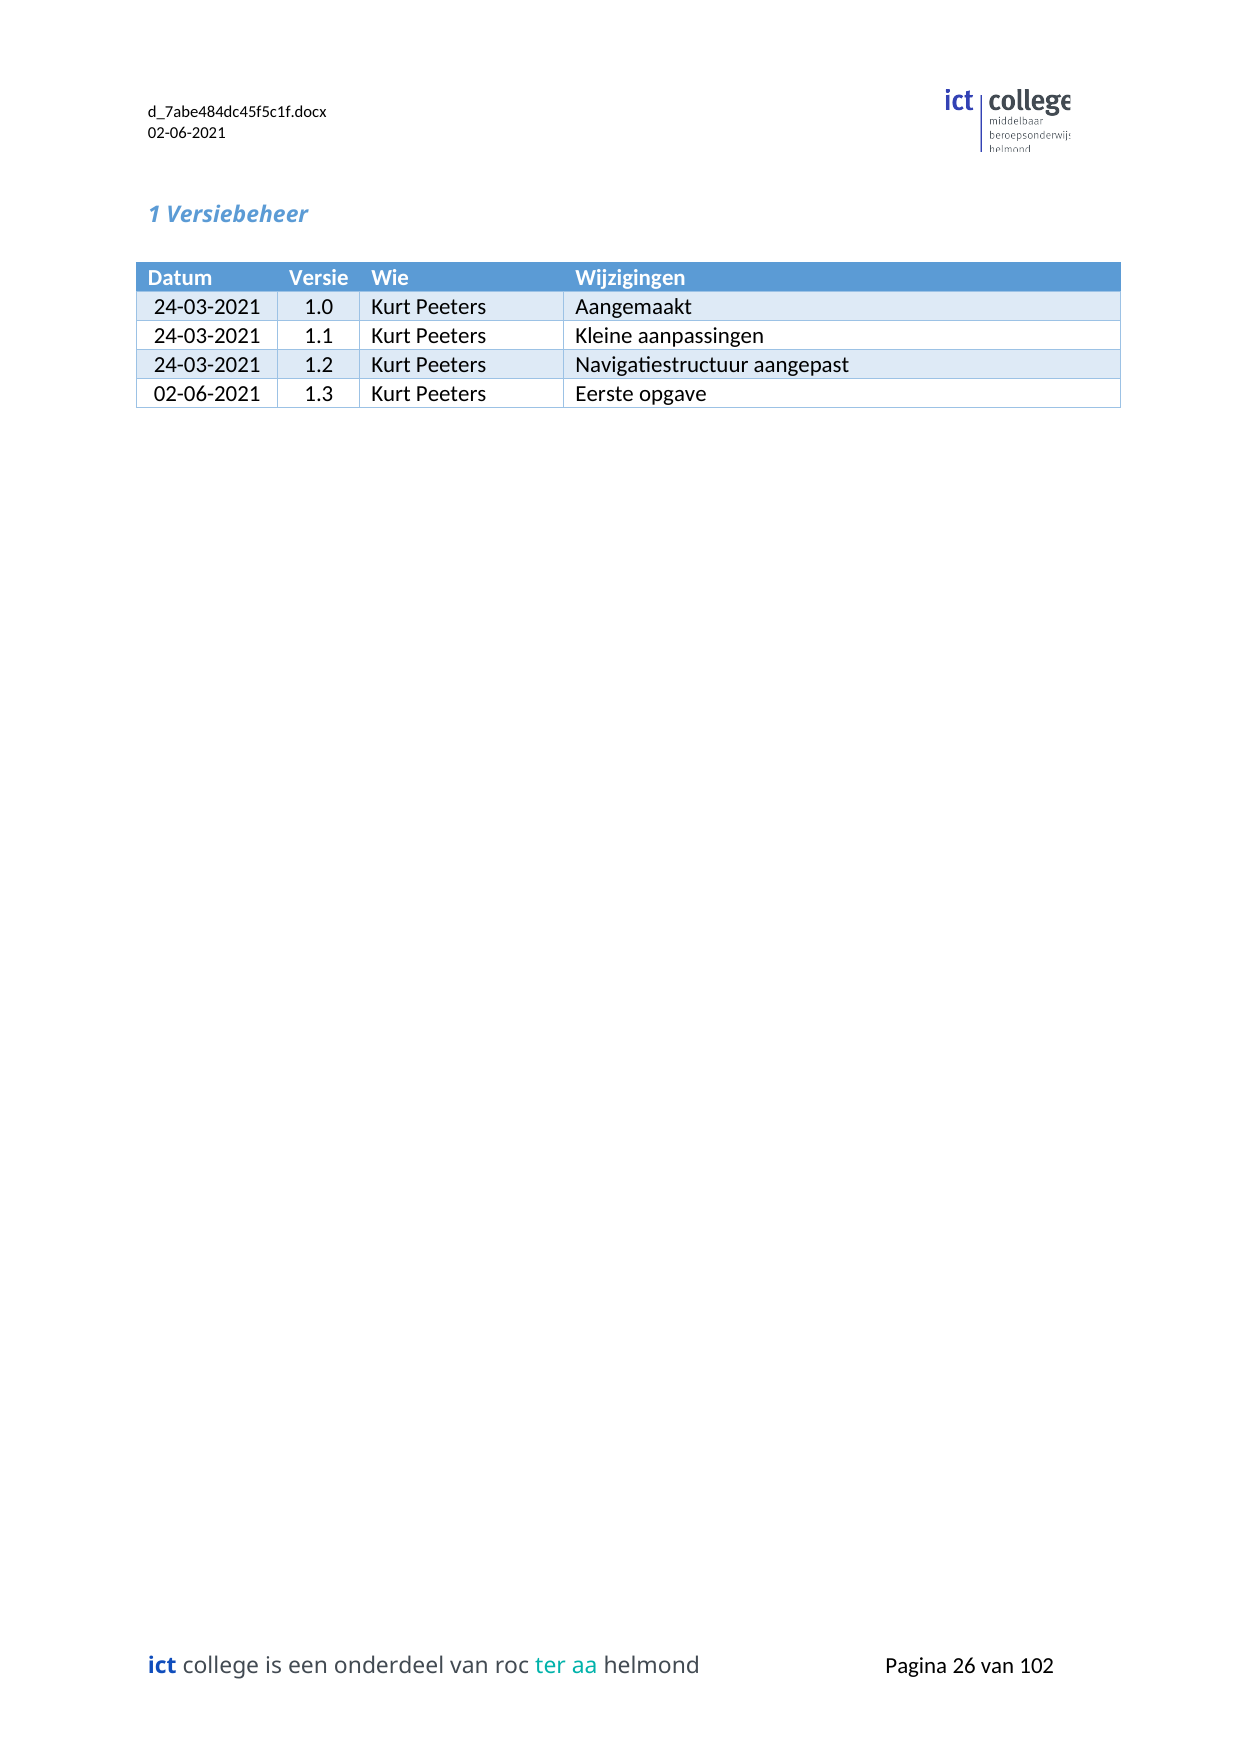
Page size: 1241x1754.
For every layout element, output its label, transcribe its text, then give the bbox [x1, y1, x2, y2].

table_cell 24-03-2021 [137, 350, 277, 378]
table_cell Navigatiestructuur aangepast [564, 350, 1120, 378]
table_cell 24-03-2021 [137, 292, 277, 320]
table_cell Kurt Peeters [360, 350, 563, 378]
table_cell Kurt Peeters [360, 321, 563, 349]
table_cell Kurt Peeters [360, 292, 563, 320]
table_cell Aangemaakt [564, 292, 1120, 320]
table_cell 02-06-2021 [137, 379, 277, 407]
table_header Wijzigingen [564, 263, 1120, 291]
picture [945, 89, 1071, 152]
table_cell Eerste opgave [564, 379, 1120, 407]
table_header Wie [360, 263, 563, 291]
subtitle 1 Versiebeheer [148, 198, 1093, 229]
table_header Versie [278, 263, 359, 291]
table_cell 1.3 [278, 379, 359, 407]
table_header Datum [137, 263, 277, 291]
table_cell 1.0 [278, 292, 359, 320]
table_cell 1.2 [278, 350, 359, 378]
table_cell Kleine aanpassingen [564, 321, 1120, 349]
table_cell Kurt Peeters [360, 379, 563, 407]
table_cell 24-03-2021 [137, 321, 277, 349]
table_cell 1.1 [278, 321, 359, 349]
